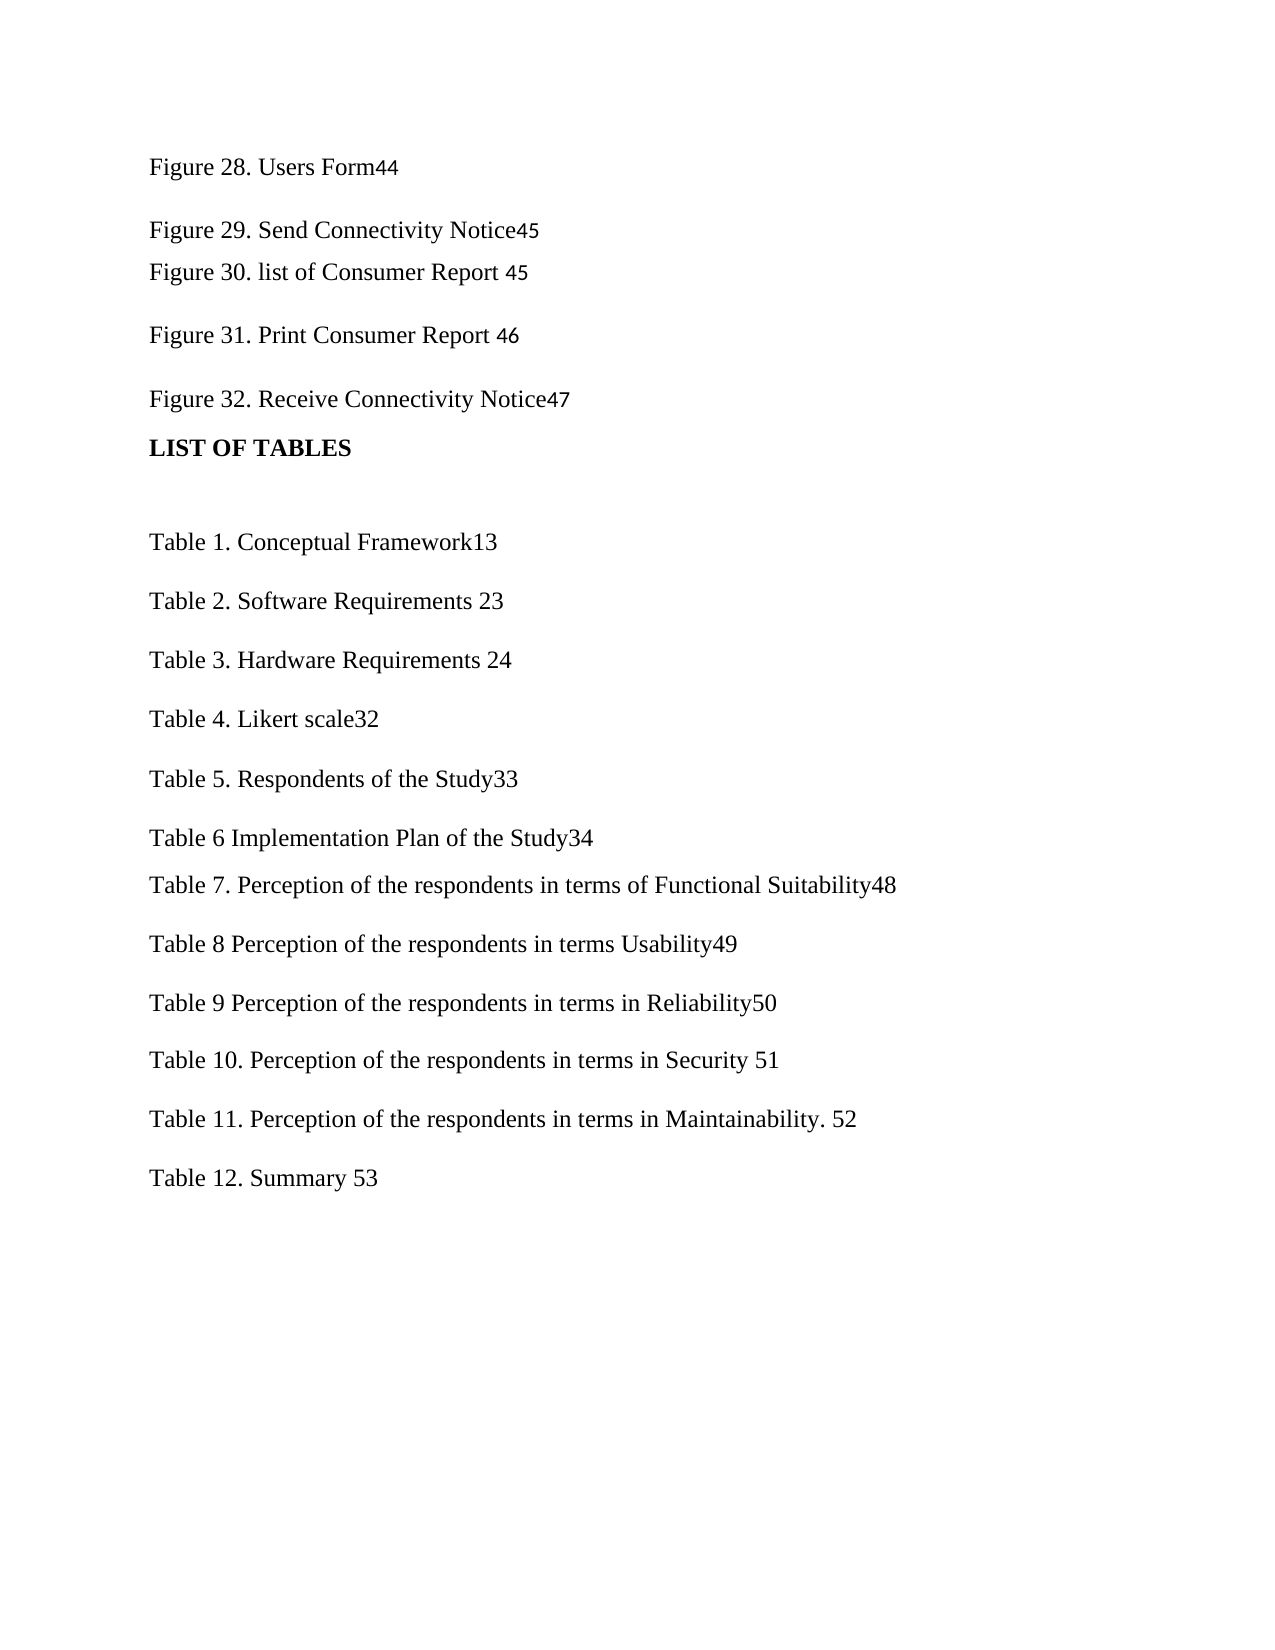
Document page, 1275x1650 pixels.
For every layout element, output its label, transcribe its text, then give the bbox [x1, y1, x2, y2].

text Table 12. Summary 53 [149, 1163, 1114, 1192]
text Table 4. Likert scale32 [149, 704, 1114, 733]
text Figure 30. list of Consumer Report 45 [149, 257, 1114, 286]
text Table 5. Respondents of the Study33 [149, 764, 1114, 792]
text Table 1. Conceptual Framework13 [149, 527, 1114, 556]
text Table 3. Hardware Requirements 24 [149, 646, 1114, 674]
text Table 8 Perception of the respondents in terms Usability49 [149, 929, 1114, 958]
text Table 7. Perception of the respondents in terms of Functional Suitability48 [149, 870, 1114, 899]
text Table 10. Perception of the respondents in terms in Security 51 [149, 1045, 1114, 1074]
text Table 11. Perception of the respondents in terms in Maintainability. 52 [149, 1104, 1114, 1133]
text Table 6 Implementation Plan of the Study34 [149, 823, 1114, 852]
text Table 2. Software Requirements 23 [149, 586, 1114, 615]
text Figure 31. Print Consumer Report 46 [149, 321, 1114, 350]
subtitle LIST OF TABLES [149, 433, 1117, 462]
text Figure 28. Users Form44 [149, 152, 1114, 181]
text Figure 32. Receive Connectivity Notice47 [149, 384, 1114, 413]
text Table 9 Perception of the respondents in terms in Reliability50 [149, 988, 1114, 1017]
text Figure 29. Send Connectivity Notice45 [149, 215, 1114, 244]
